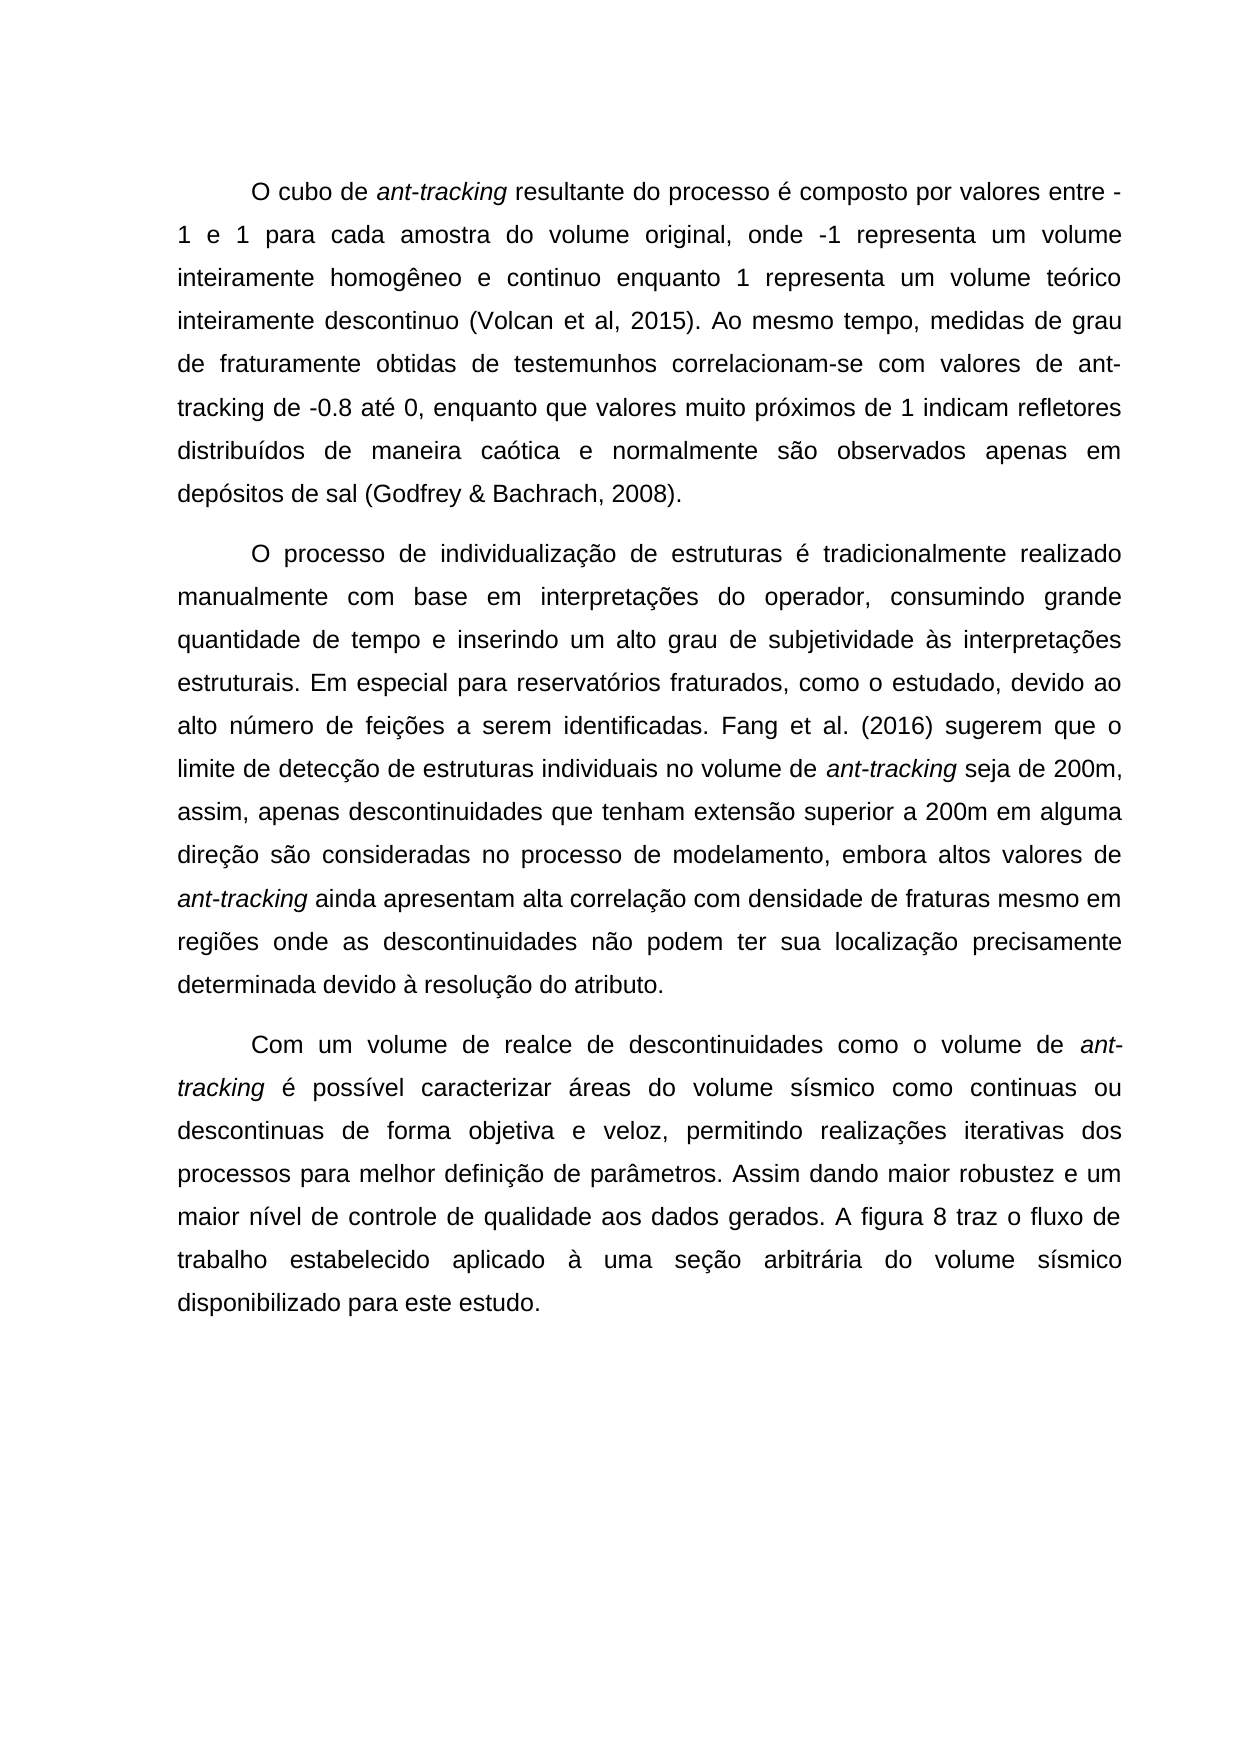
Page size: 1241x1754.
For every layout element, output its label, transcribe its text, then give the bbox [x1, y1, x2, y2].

text O cubo de ant-tracking resultante do processo é composto por valores entre -1 e 1 para cada amostra do volume original, onde -1 representa um volume inteiramente homogêneo e continuo enquanto 1 representa um volume teórico inteiramente descontinuo (Volcan et al, 2015). Ao mesmo tempo, medidas de grau de fraturamente obtidas de testemunhos correlacionam-se com valores de ant-tracking de -0.8 até 0, enquanto que valores muito próximos de 1 indicam refletores distribuídos de maneira caótica e normalmente são observados apenas em depósitos de sal (Godfrey & Bachrach, 2008). [177, 177, 1123, 508]
text O processo de individualização de estruturas é tradicionalmente realizado manualmente com base em interpretações do operador, consumindo grande quantidade de tempo e inserindo um alto grau de subjetividade às interpretações estruturais. Em especial para reservatórios fraturados, como o estudado, devido ao alto número de feições a serem identificadas. Fang et al. (2016) sugerem que o limite de detecção de estruturas individuais no volume de ant-tracking seja de 200m, assim, apenas descontinuidades que tenham extensão superior a 200m em alguma direção são consideradas no processo de modelamento, embora altos valores de ant-tracking ainda apresentam alta correlação com densidade de fraturas mesmo em regiões onde as descontinuidades não podem ter sua localização precisamente determinada devido à resolução do atributo. [177, 539, 1123, 999]
text Com um volume de realce de descontinuidades como o volume de ant-tracking é possível caracterizar áreas do volume sísmico como continuas ou descontinuas de forma objetiva e veloz, permitindo realizações iterativas dos processos para melhor definição de parâmetros. Assim dando maior robustez e um maior nível de controle de qualidade aos dados gerados. A figura 8 traz o fluxo de trabalho estabelecido aplicado à uma seção arbitrária do volume sísmico disponibilizado para este estudo. [177, 1030, 1123, 1317]
